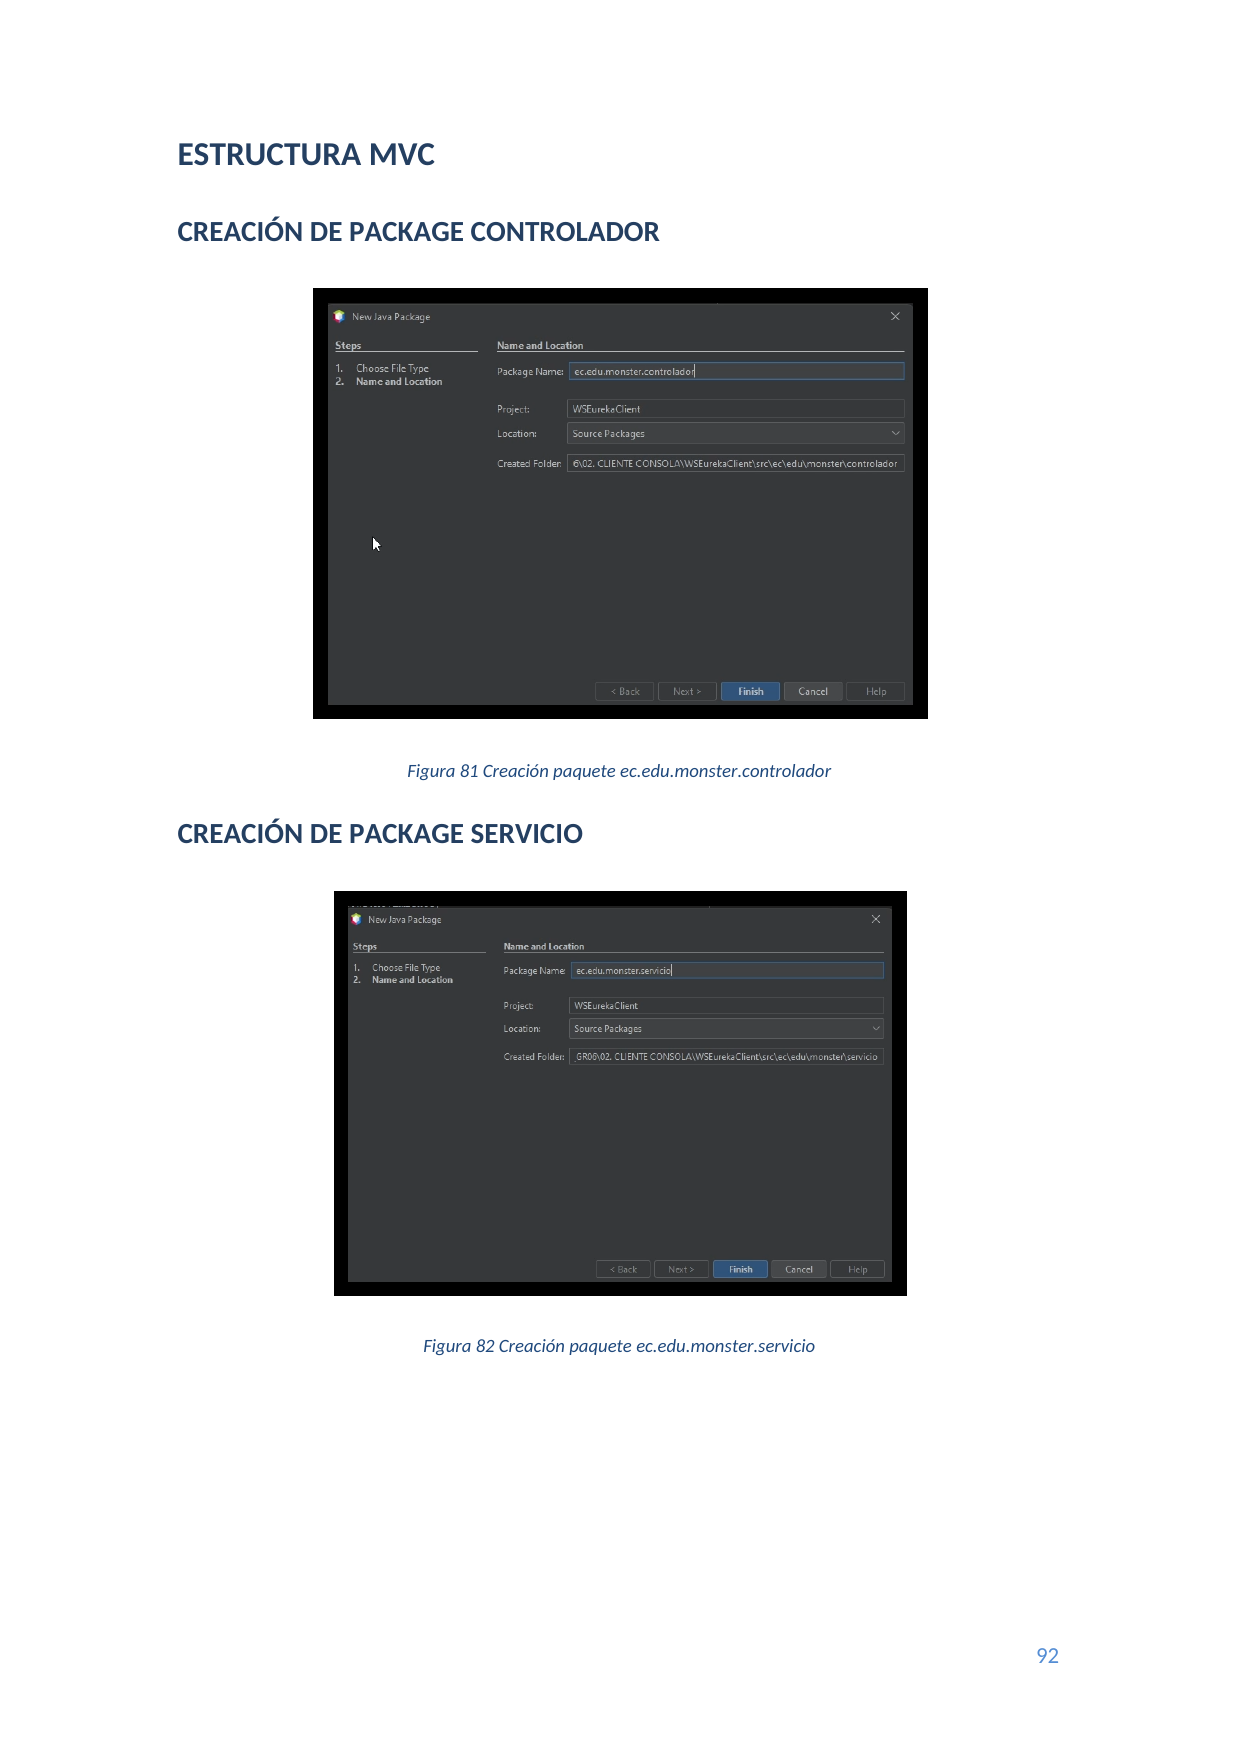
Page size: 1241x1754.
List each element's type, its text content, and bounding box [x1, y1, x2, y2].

text ESTRUCTURA MVC [177, 133, 1063, 174]
text CREACIÓN DE PACKAGE CONTROLADOR [177, 213, 1063, 249]
text Figura 82 Creación paquete ec.edu.monster.servicio [177, 1334, 1063, 1357]
text Figura 81 Creación paquete ec.edu.monster.controlador [177, 759, 1063, 782]
picture [328, 303, 913, 705]
text CREACIÓN DE PACKAGE SERVICIO [177, 816, 1063, 851]
picture [348, 906, 892, 1282]
